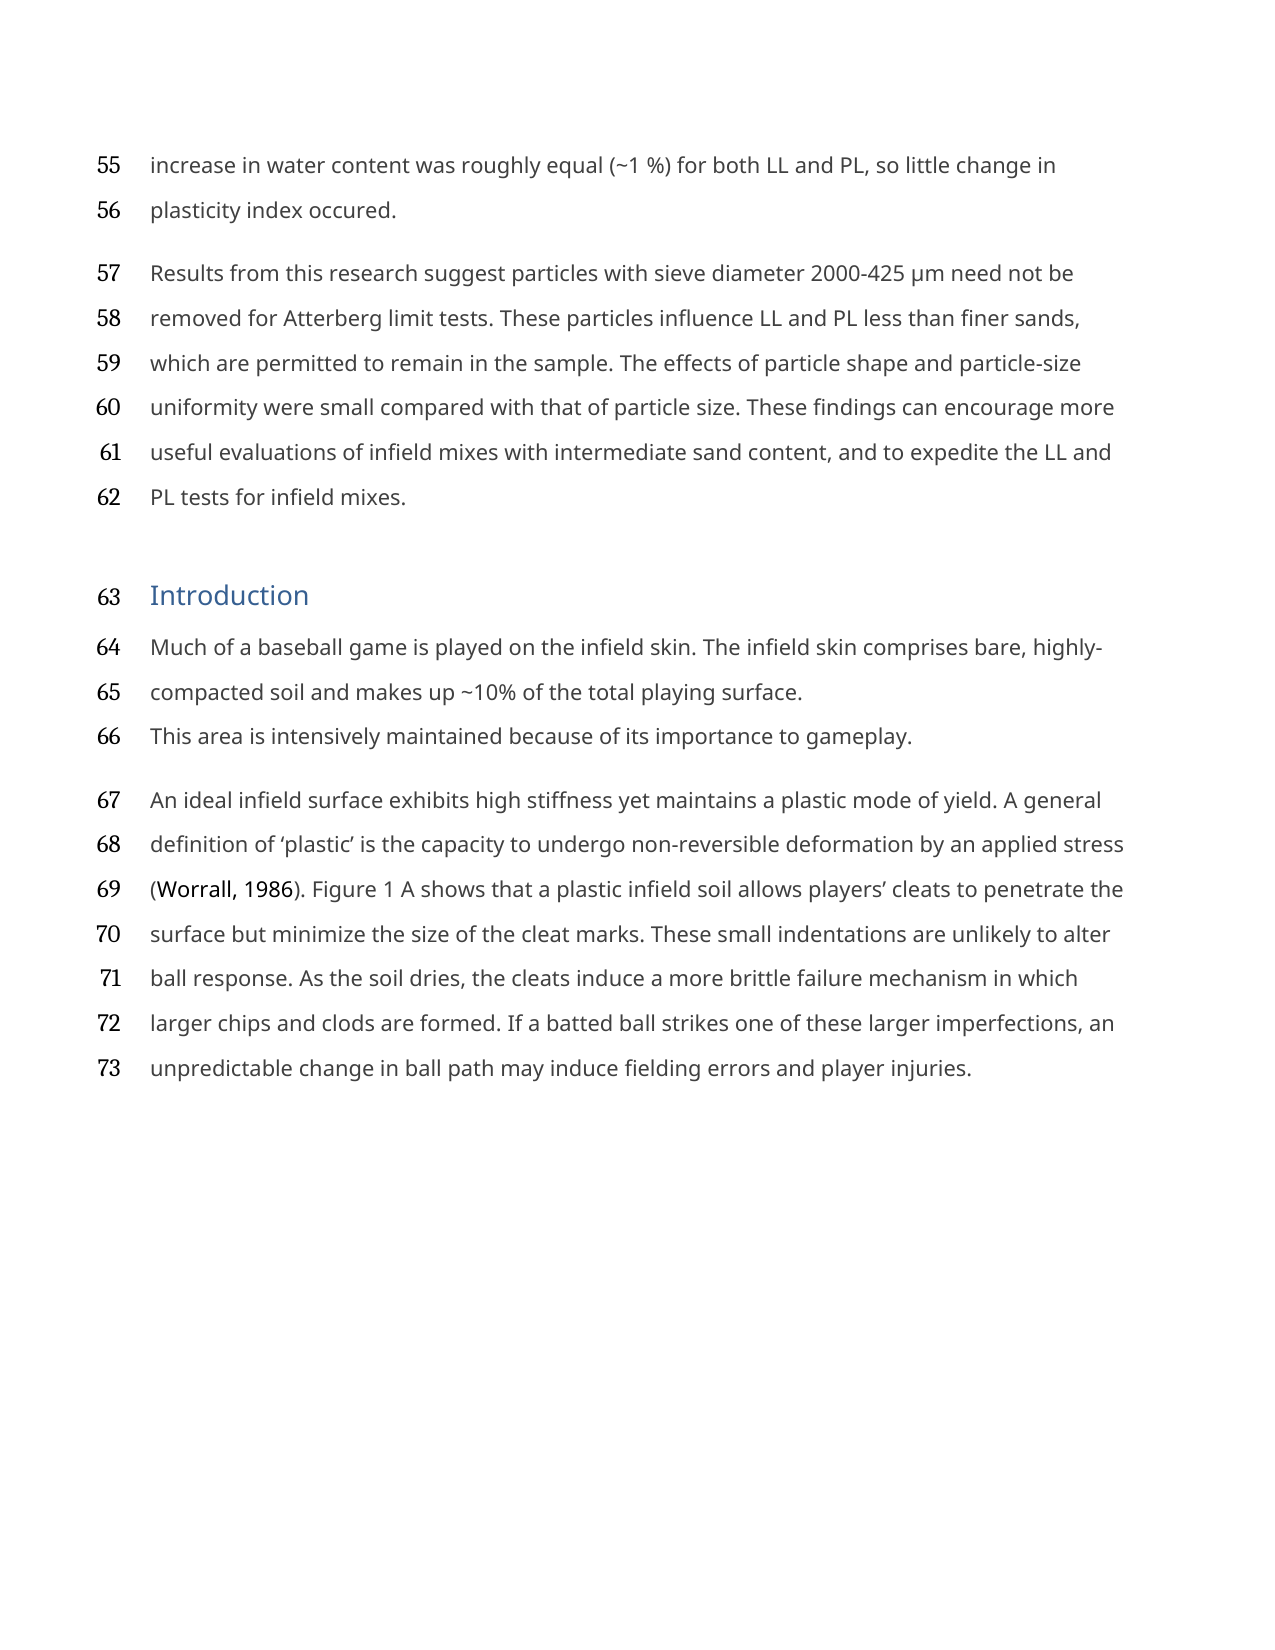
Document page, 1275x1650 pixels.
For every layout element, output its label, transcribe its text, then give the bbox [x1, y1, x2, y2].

subtitle Introduction [150, 576, 1125, 613]
text Much of a baseball game is played on the infield skin. The infield skin comprises bare, highly-compacted soil and makes up ~10% of the total playing surface. This area is intensively maintained because of its importance to gameplay. [150, 632, 1125, 751]
text Results from this research suggest particles with sieve diameter 2000-425 μm need not be removed for Atterberg limit tests. These particles influence LL and PL less than finer sands, which are permitted to remain in the sample. The effects of particle shape and particle-size uniformity were small compared with that of particle size. These findings can encourage more useful evaluations of infield mixes with intermediate sand content, and to expedite the LL and PL tests for infield mixes. [150, 258, 1125, 511]
text An ideal infield surface exhibits high stiffness yet maintains a plastic mode of yield. A general definition of ‘plastic’ is the capacity to undergo non-reversible deformation by an applied stress (Worrall, 1986). Figure 1 A shows that a plastic infield soil allows players’ cleats to penetrate the surface but minimize the size of the cleat marks. These small indentations are unlikely to alter ball response. As the soil dries, the cleats induce a more brittle failure mechanism in which larger chips and clods are formed. If a batted ball strikes one of these larger imperfections, an unpredictable change in ball path may induce fielding errors and player injuries. [150, 785, 1125, 1083]
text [150, 150, 1125, 224]
